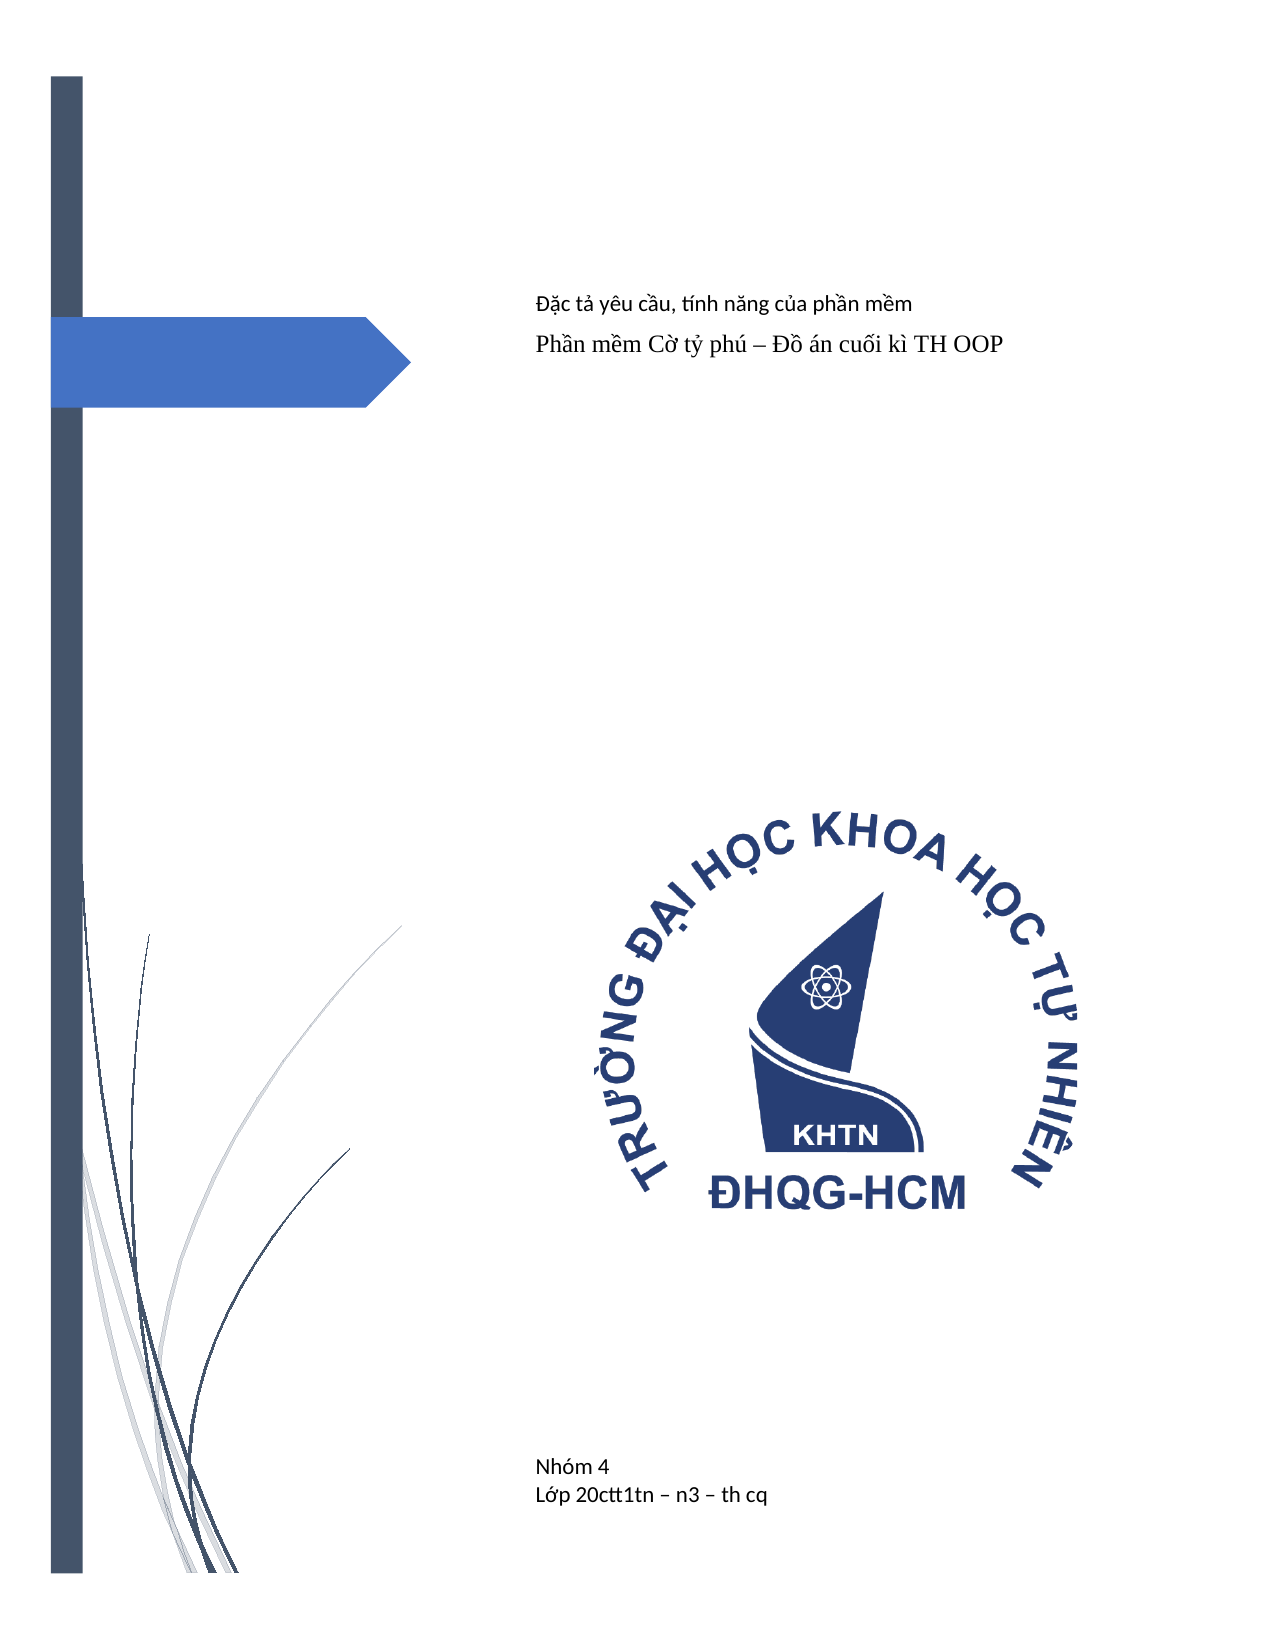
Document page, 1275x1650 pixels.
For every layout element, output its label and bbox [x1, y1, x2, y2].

picture [592, 811, 1077, 1208]
